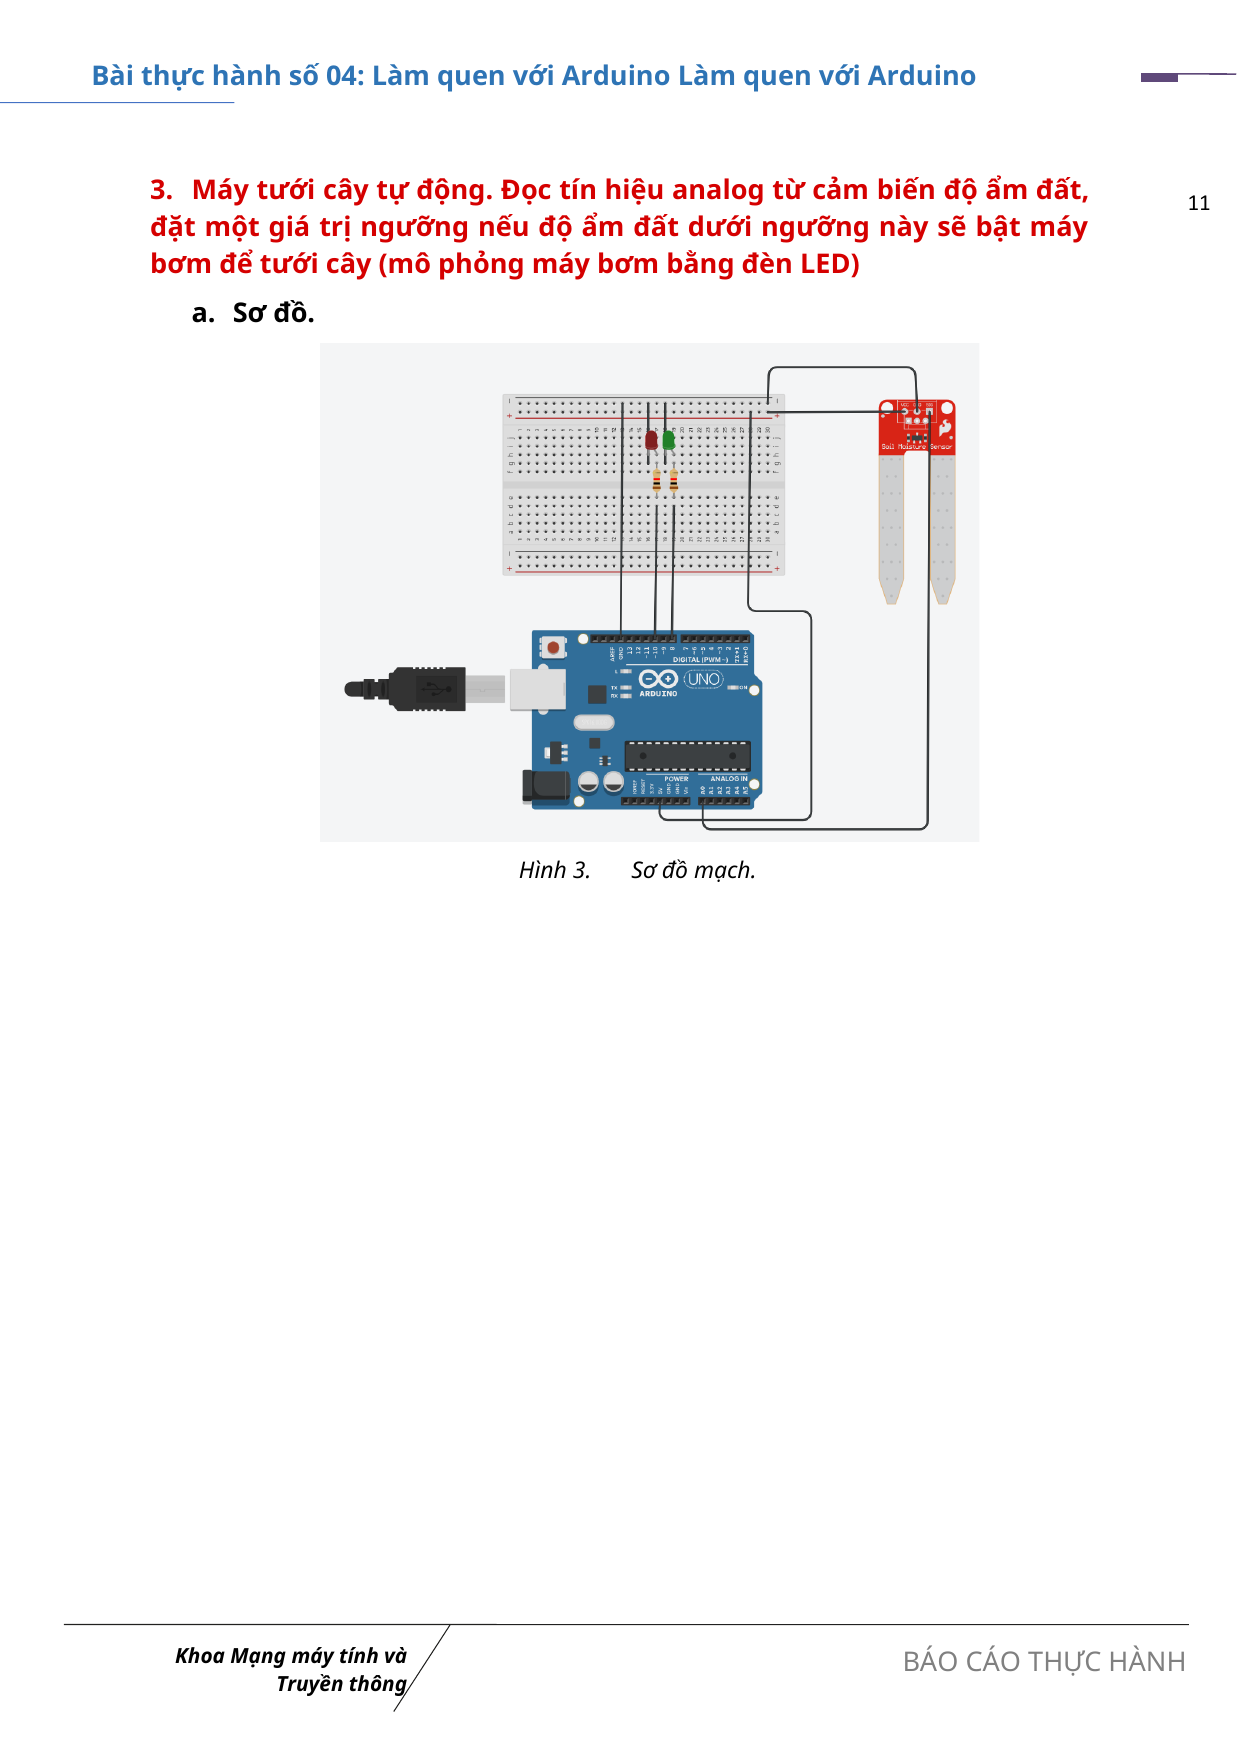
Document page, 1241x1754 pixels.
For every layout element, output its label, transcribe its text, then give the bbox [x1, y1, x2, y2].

text Sơ đồ mạch. [187, 854, 1090, 886]
subtitle Máy tưới cây tự động. Đọc tín hiệu analog từ cảm biến độ ẩm đất, đặt một giá trị ngưỡng nếu độ ẩm đất dưới ngưỡng này sẽ bật máy bơm để tưới cây (mô phỏng máy bơm bằng đèn LED) [150, 171, 1090, 281]
subtitle Sơ đồ. [191, 294, 1090, 331]
picture [320, 343, 980, 842]
